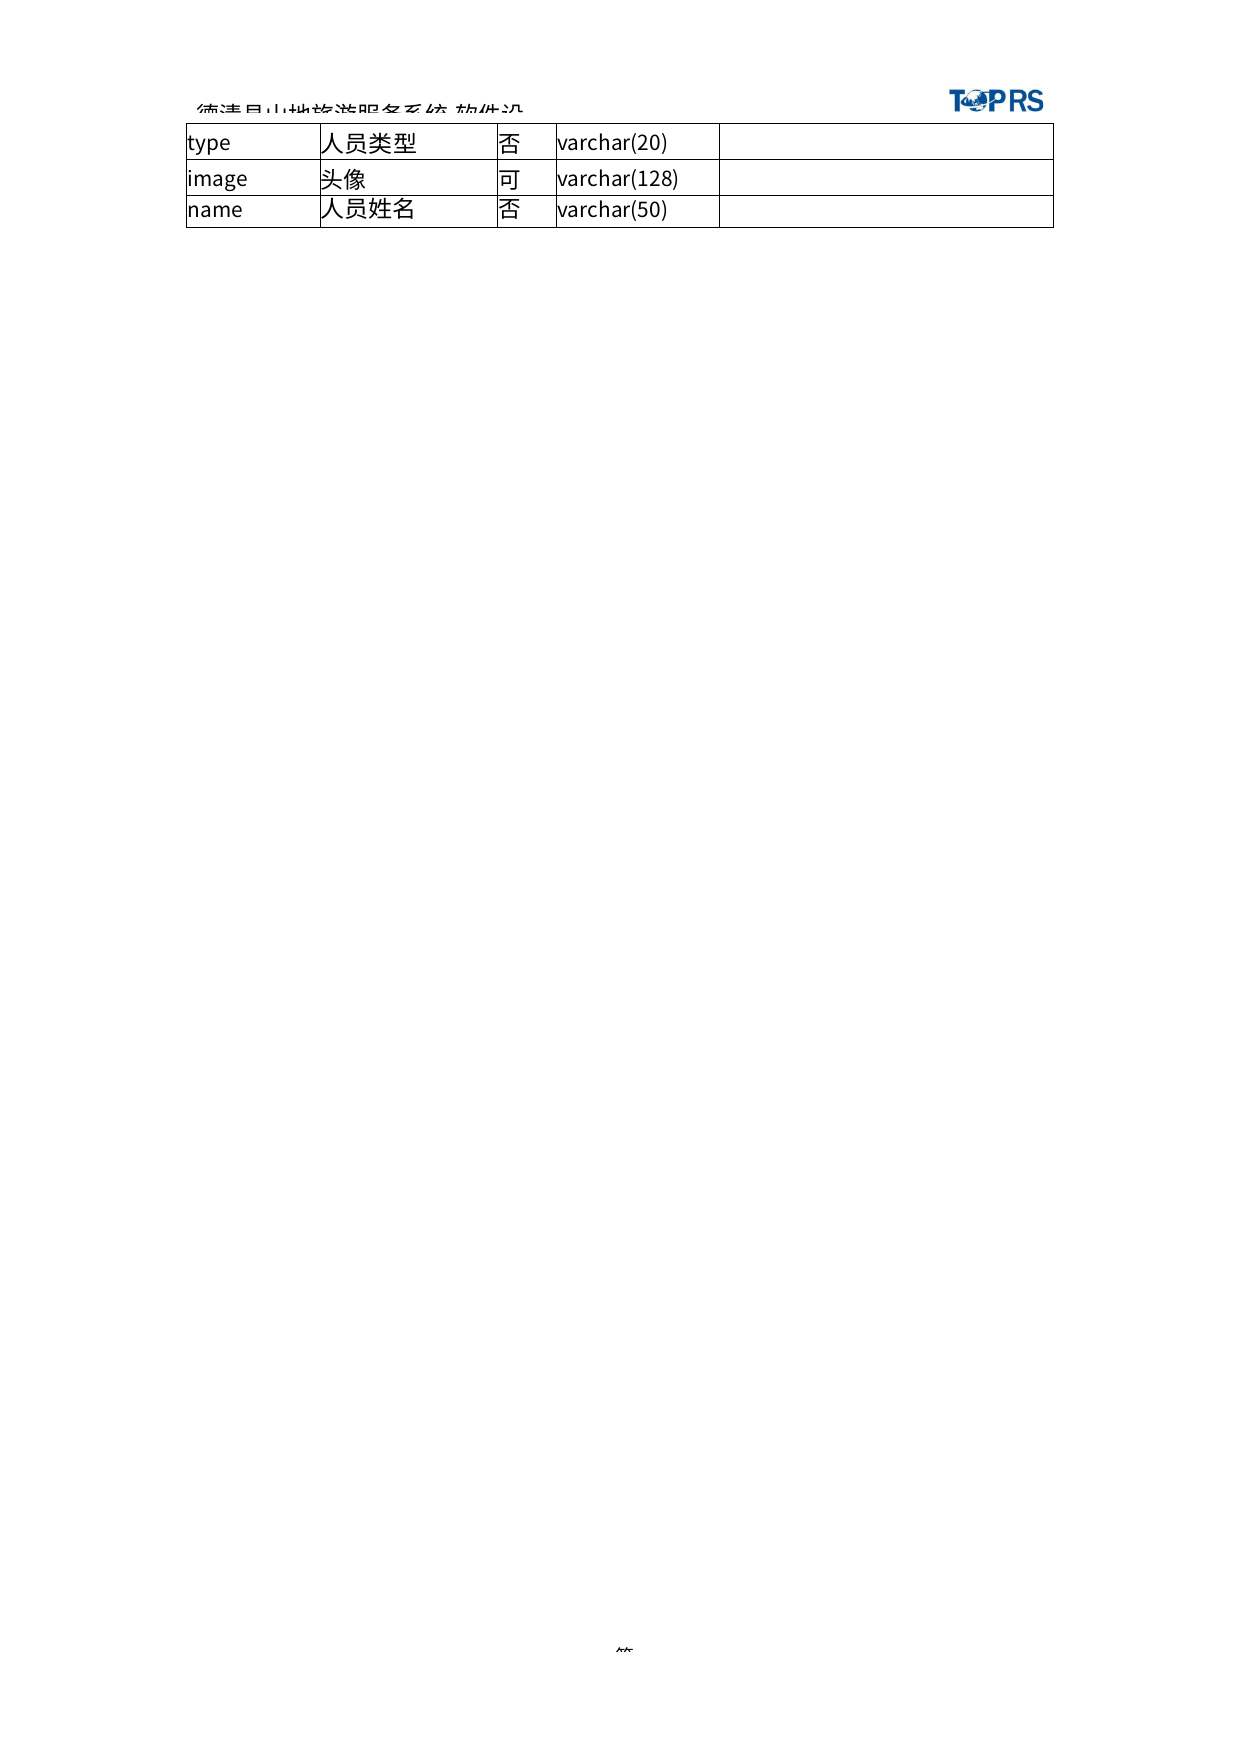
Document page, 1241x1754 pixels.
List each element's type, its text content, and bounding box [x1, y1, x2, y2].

table_cell [720, 196, 1053, 227]
table_cell varchar(128) [557, 160, 719, 195]
table_cell [720, 160, 1053, 195]
table_cell varchar(20) [557, 124, 719, 159]
table_cell name [187, 196, 320, 227]
table_cell 人员姓名 [321, 196, 497, 227]
table_cell image [187, 160, 320, 195]
table_cell type [187, 124, 320, 159]
table_cell varchar(50) [557, 196, 719, 227]
table_cell 头像 [321, 160, 497, 195]
table_cell 可 [498, 160, 556, 195]
picture [948, 88, 1044, 112]
table_cell 否 [498, 196, 556, 227]
table_cell [720, 124, 1053, 159]
table_cell 人员类型 [321, 124, 497, 159]
table_cell 否 [498, 124, 556, 159]
